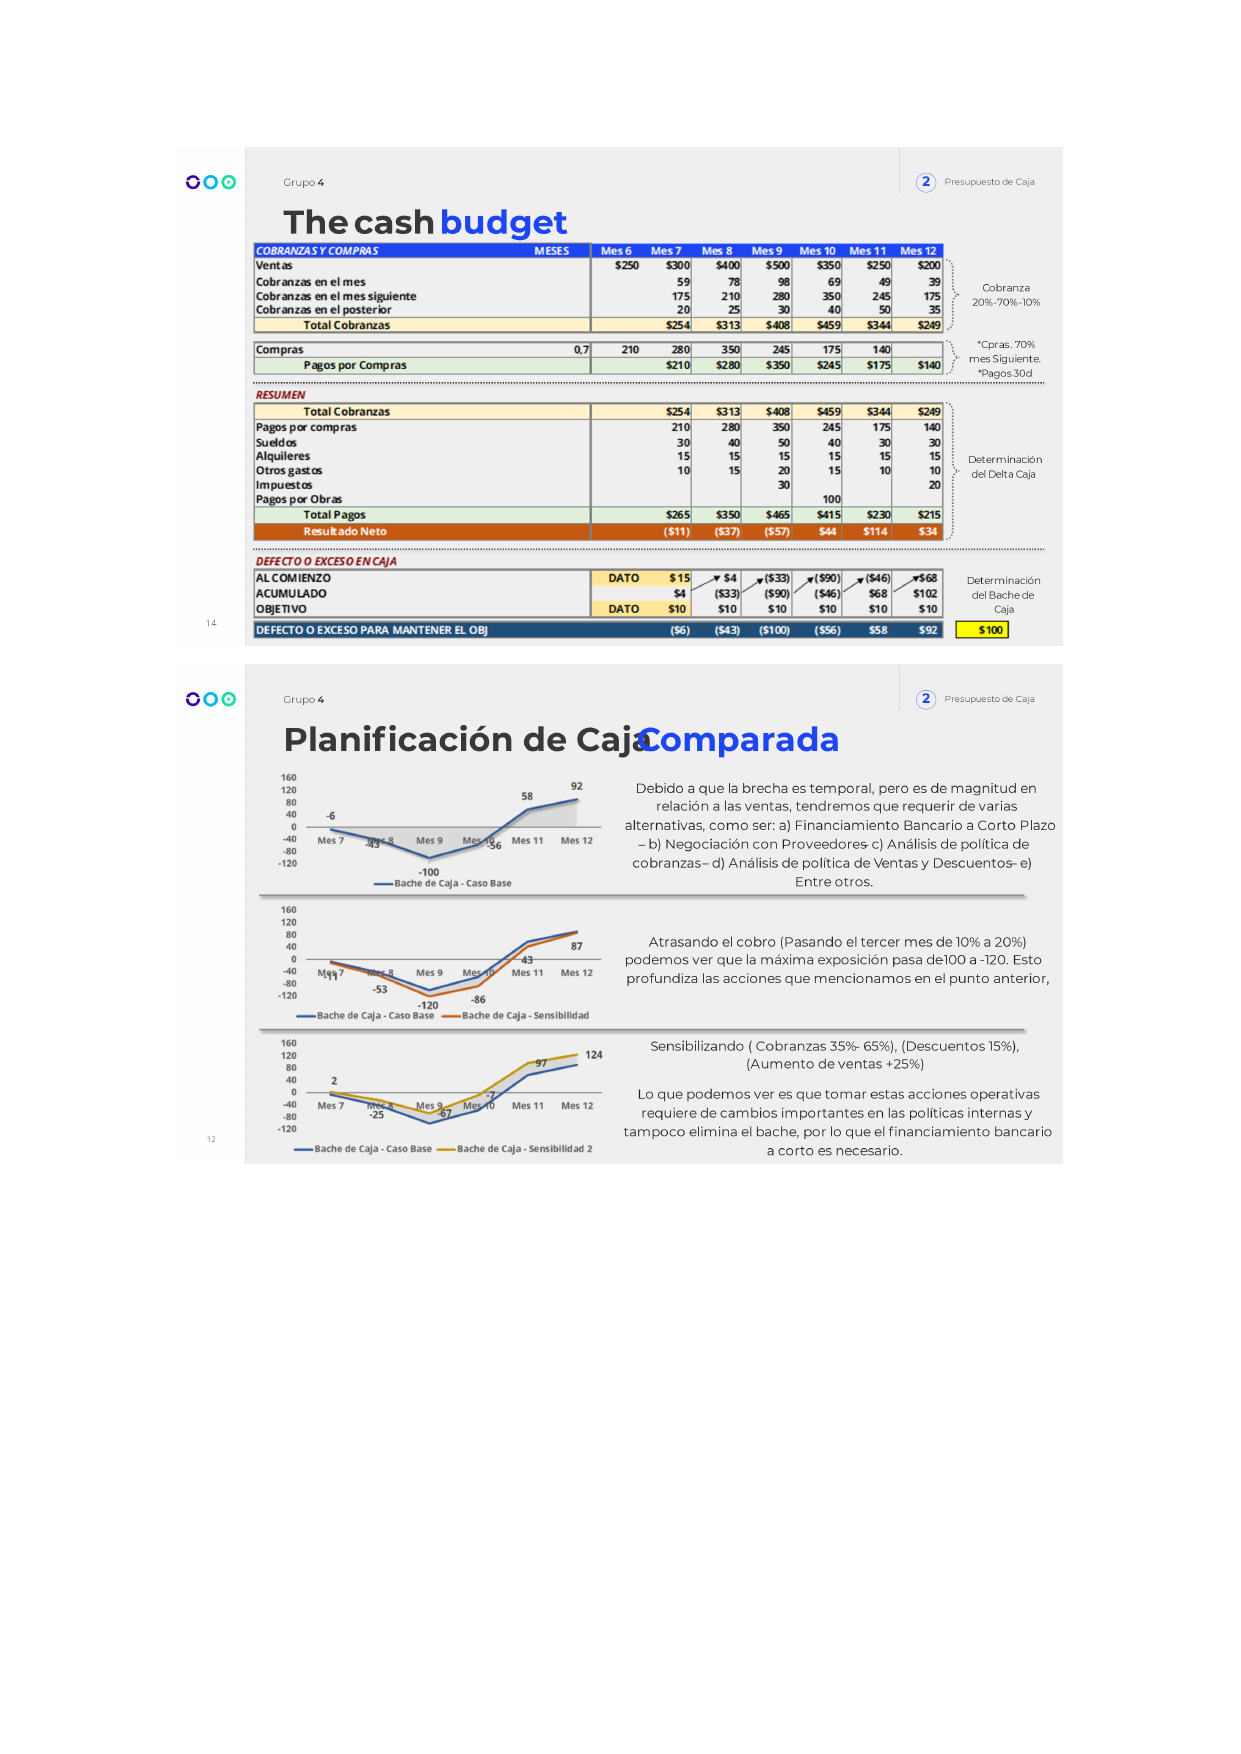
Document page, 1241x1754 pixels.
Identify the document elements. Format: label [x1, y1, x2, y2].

picture [177, 147, 1063, 646]
picture [177, 664, 1063, 1164]
